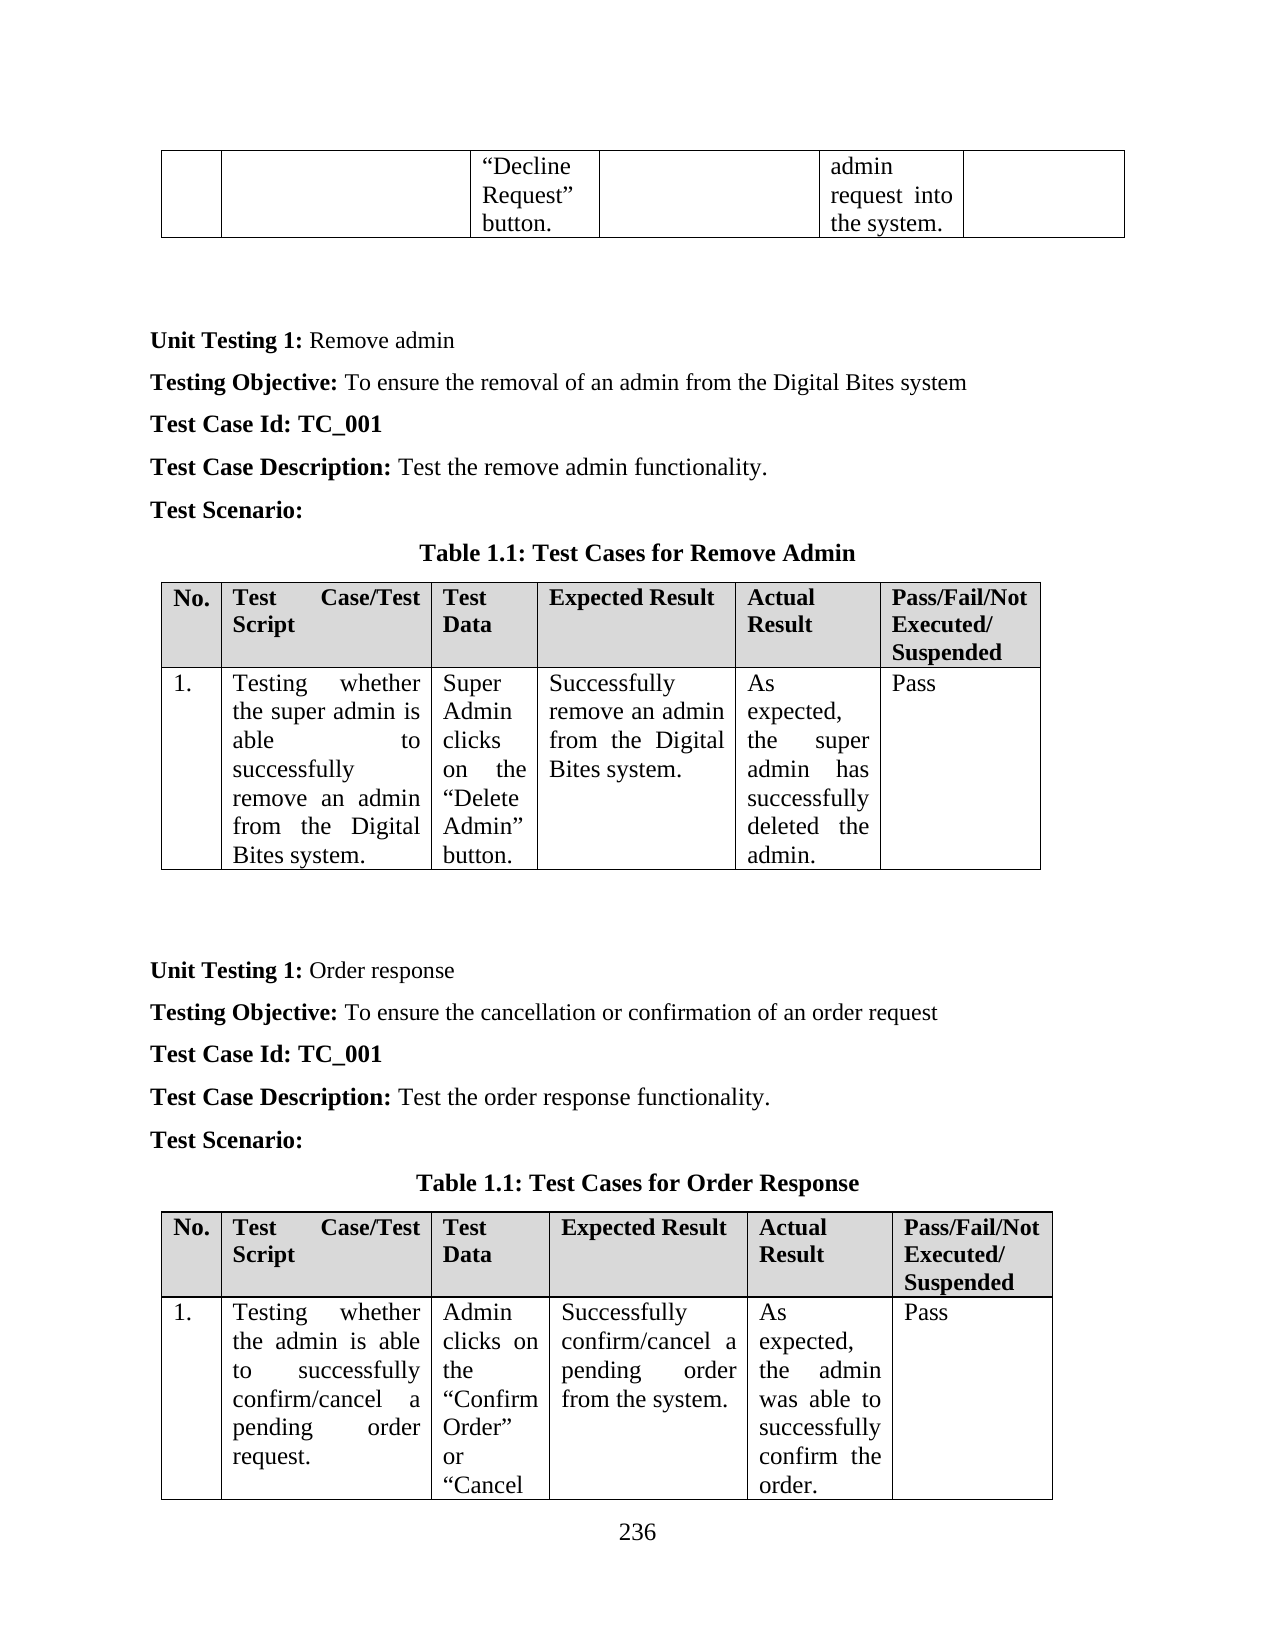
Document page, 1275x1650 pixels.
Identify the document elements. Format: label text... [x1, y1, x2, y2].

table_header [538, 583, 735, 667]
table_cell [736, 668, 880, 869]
text Test Scenario: [150, 1125, 1125, 1154]
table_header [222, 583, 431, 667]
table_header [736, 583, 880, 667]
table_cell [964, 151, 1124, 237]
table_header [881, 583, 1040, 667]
text Test Case Id: TC_001 [150, 409, 1125, 438]
text Testing Objective: To ensure the removal of an admin from the Digital Bites system [150, 368, 1125, 395]
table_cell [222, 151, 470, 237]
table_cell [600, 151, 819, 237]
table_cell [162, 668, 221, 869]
text Test Case Description: Test the order response functionality. [150, 1082, 1125, 1111]
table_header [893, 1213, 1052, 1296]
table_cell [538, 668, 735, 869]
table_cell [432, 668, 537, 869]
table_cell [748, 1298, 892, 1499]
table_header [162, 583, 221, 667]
text Table 1.1: Test Cases for Remove Admin [150, 538, 1125, 567]
text Unit Testing 1: Remove admin [150, 326, 1125, 354]
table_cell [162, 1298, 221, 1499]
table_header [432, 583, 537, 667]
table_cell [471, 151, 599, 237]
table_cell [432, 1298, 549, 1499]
text Unit Testing 1: Order response [150, 956, 1125, 984]
text Testing Objective: To ensure the cancellation or confirmation of an order request [150, 998, 1125, 1025]
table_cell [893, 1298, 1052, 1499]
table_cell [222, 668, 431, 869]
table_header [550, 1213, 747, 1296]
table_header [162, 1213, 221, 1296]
text Test Case Id: TC_001 [150, 1039, 1125, 1068]
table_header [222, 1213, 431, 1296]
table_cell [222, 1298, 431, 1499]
text Test Case Description: Test the remove admin functionality. [150, 452, 1125, 481]
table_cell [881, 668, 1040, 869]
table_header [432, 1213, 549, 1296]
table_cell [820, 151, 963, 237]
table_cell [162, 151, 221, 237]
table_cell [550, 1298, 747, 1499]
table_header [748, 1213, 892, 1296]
text Test Scenario: [150, 495, 1125, 524]
text Table 1.1: Test Cases for Order Response [150, 1168, 1125, 1197]
